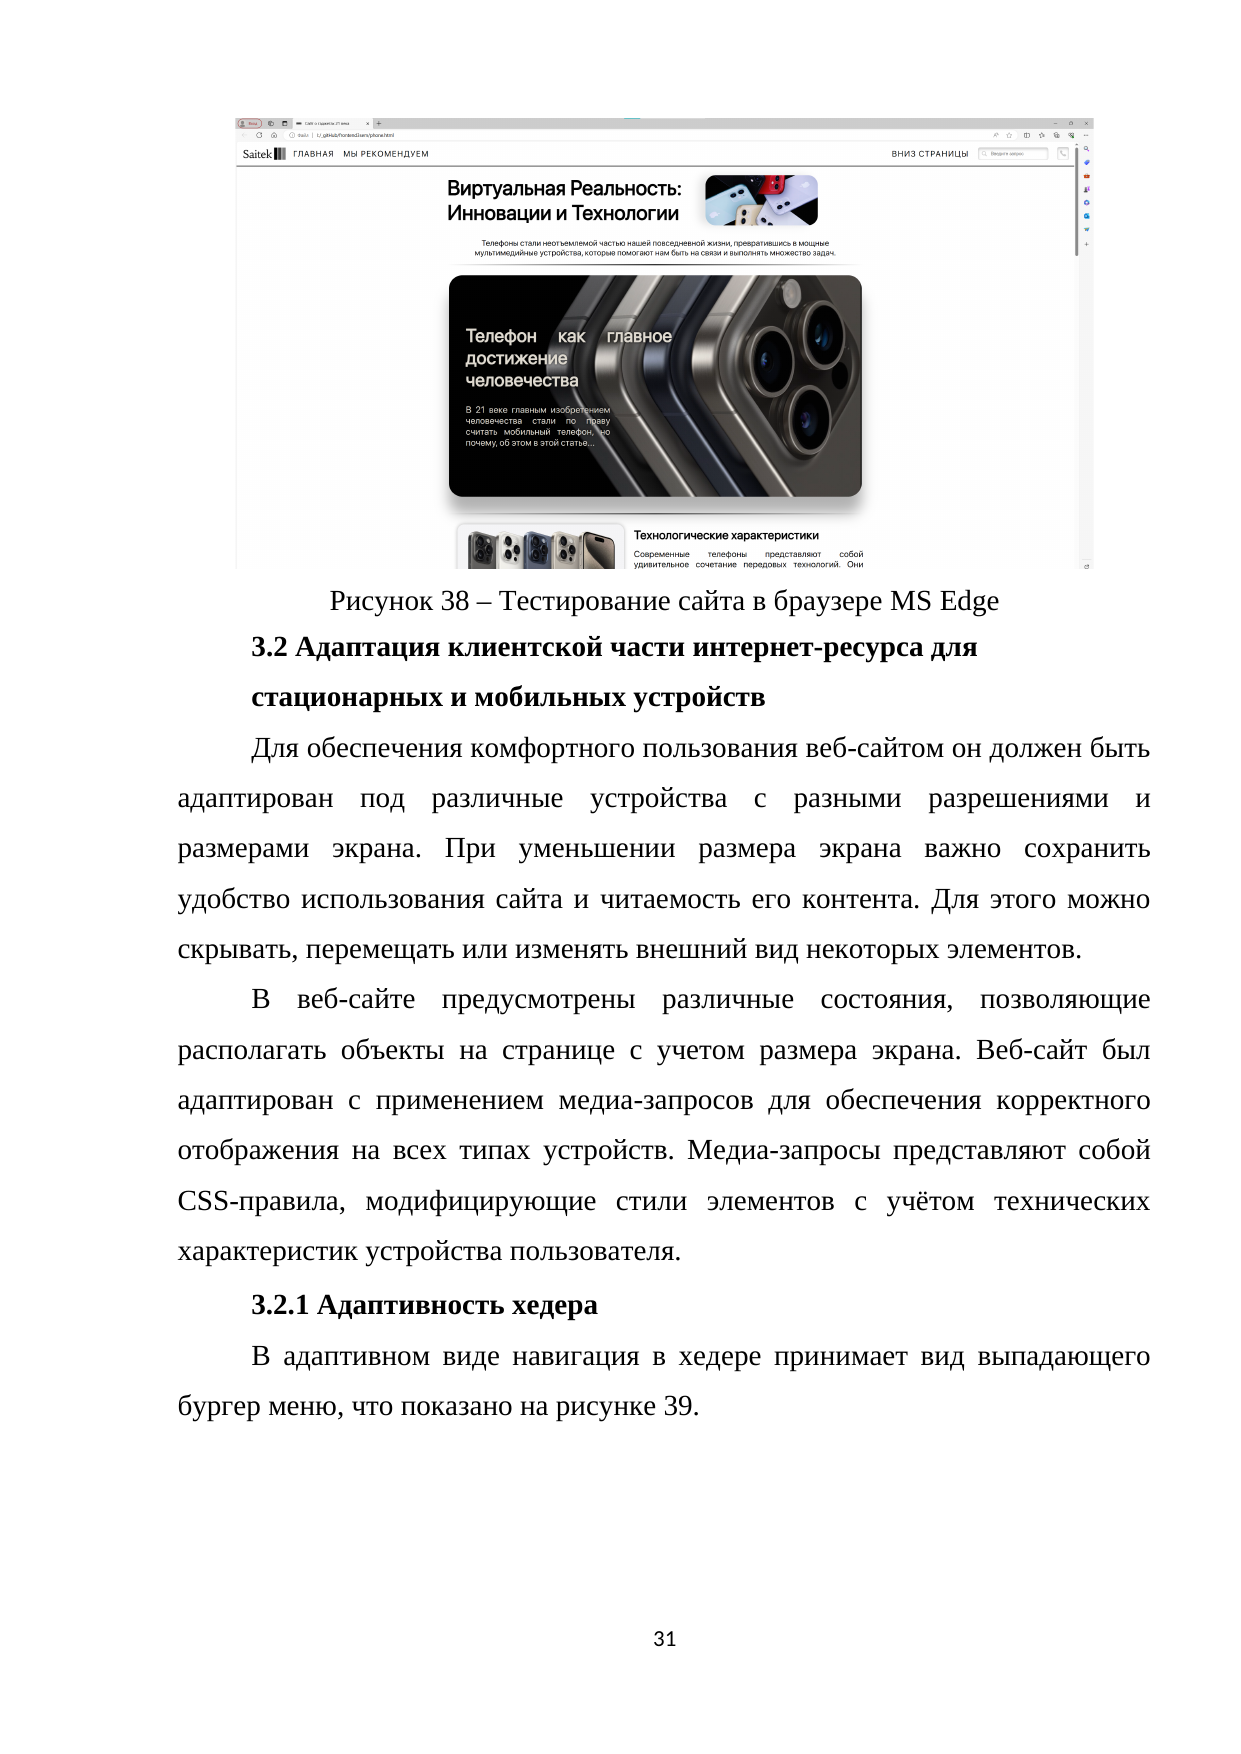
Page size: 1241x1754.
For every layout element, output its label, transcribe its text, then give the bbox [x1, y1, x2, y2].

text 3.2 Адаптация клиентской части интернет-ресурса для стационарных и мобильных устройств [251, 629, 1152, 713]
text В адаптивном виде навигация в хедере принимает вид выпадающего бургер меню, что показано на рисунке 39. [177, 1338, 1152, 1422]
text Рисунок 38 – Тестирование сайта в браузере MS Edge [177, 583, 1152, 617]
picture [235, 118, 1094, 569]
text В веб-сайте предусмотрены различные состояния, позволяющие располагать объекты на странице с учетом размера экрана. Веб-сайт был адаптирован с применением медиа-запросов для обеспечения корректного отображения на всех типах устройств. Медиа-запросы представляют собой CSS-правила, модифицирующие стили элементов с учётом технических характеристик устройства пользователя. [177, 981, 1152, 1267]
text Для обеспечения комфортного пользования веб-сайтом он должен быть адаптирован под различные устройства с разными разрешениями и размерами экрана. При уменьшении размера экрана важно сохранить удобство использования сайта и читаемость его контента. Для этого можно скрывать, перемещать или изменять внешний вид некоторых элементов. [177, 730, 1152, 965]
text 3.2.1 Адаптивность хедера [177, 1287, 1152, 1321]
